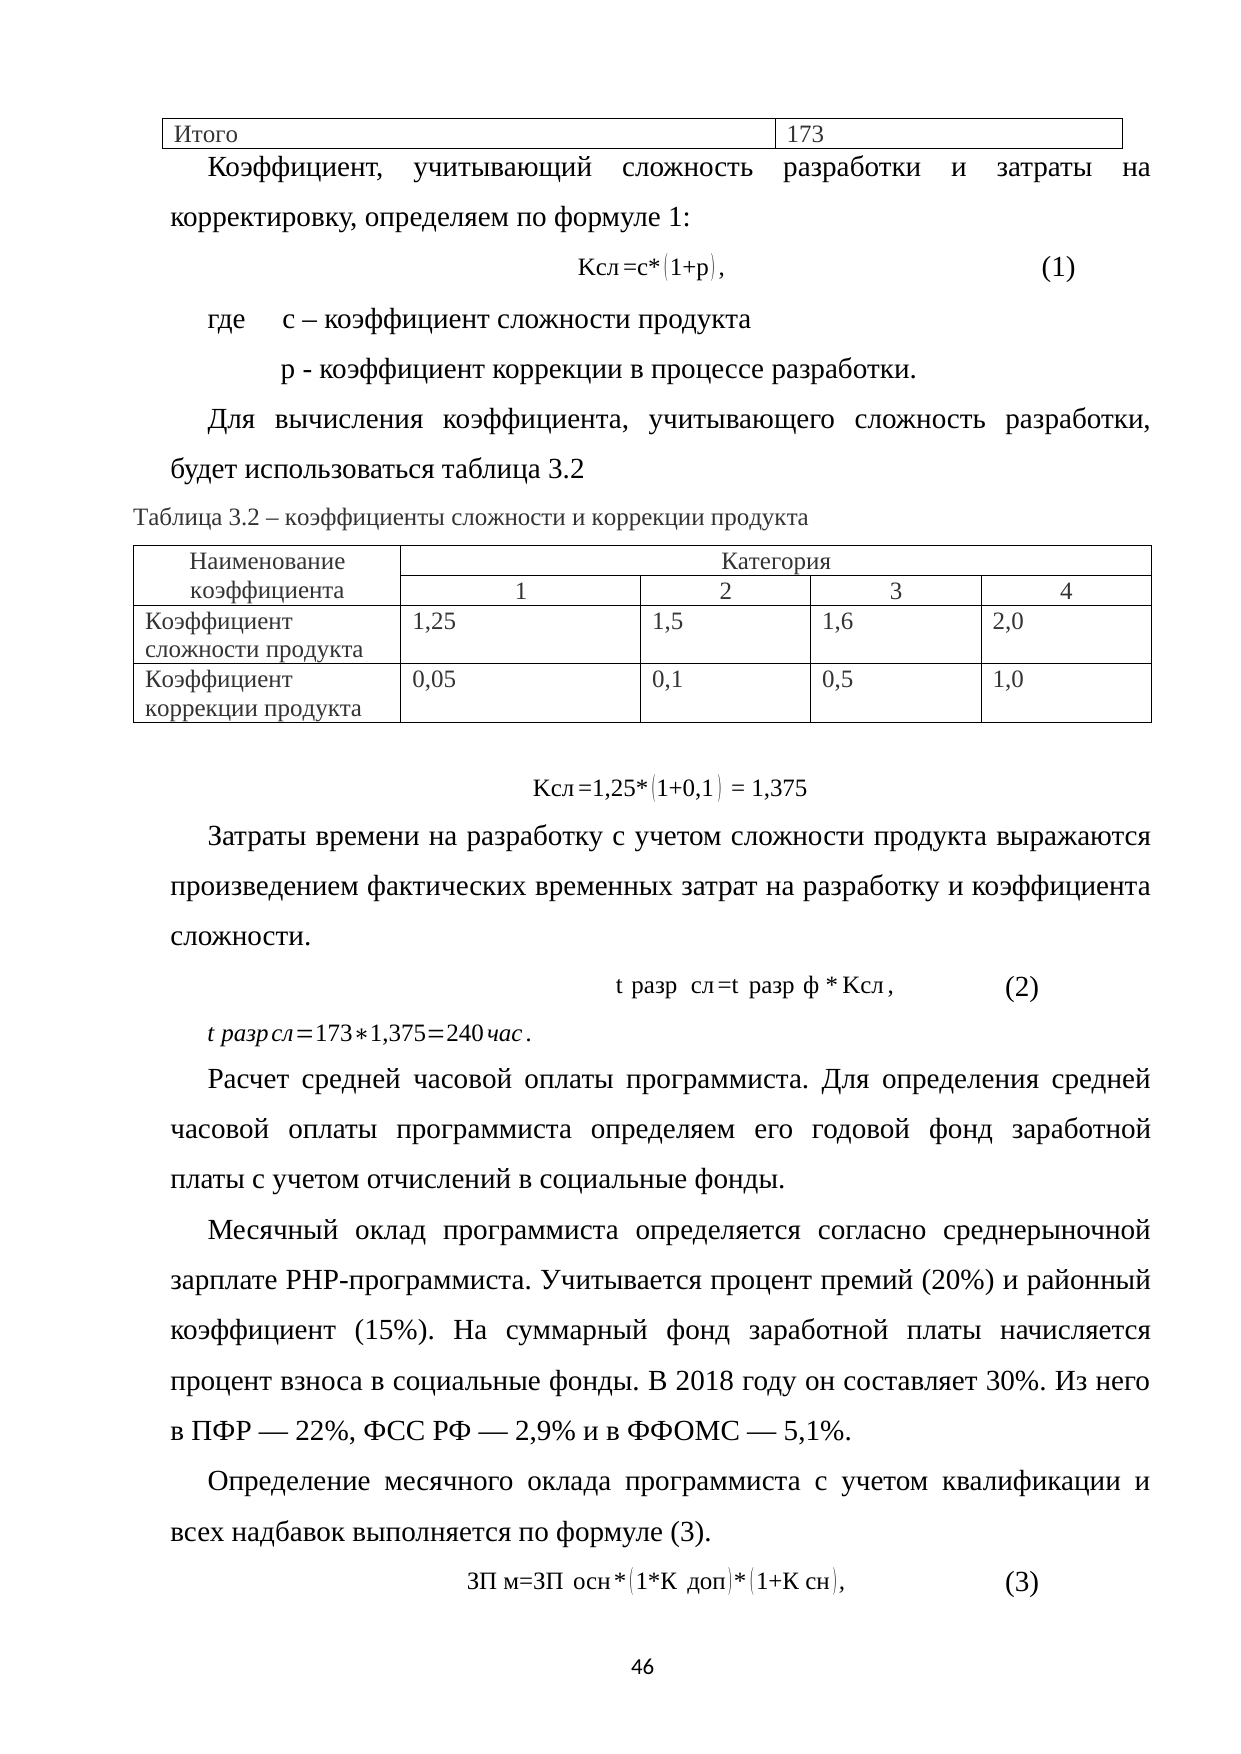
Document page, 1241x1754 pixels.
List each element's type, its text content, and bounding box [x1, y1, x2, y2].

table_cell Коэффициент сложности продукта [134, 606, 400, 663]
table_cell 3 [811, 576, 981, 605]
table_cell Коэффициент коррекции продукта [134, 664, 400, 722]
text Для вычисления коэффициента, учитывающего сложность разработки, будет использоваться таблица 3.2 [170, 401, 1152, 485]
text (1) [464, 249, 1152, 284]
table_header Категория [401, 546, 1151, 575]
text (3) [317, 1564, 1152, 1598]
table_cell Итого [163, 119, 775, 148]
text Месячный оклад программиста определяется согласно среднерыночной зарплате PHP-программиста. Учитывается процент премий (20%) и районный коэффициент (15%). На суммарный фонд заработной платы начисляется процент взноса в социальные фонды. В 2018 году он составляет 30%. Из него в ПФР — 22%, ФСС РФ — 2,9% и в ФФОМС — 5,1%. [170, 1212, 1152, 1447]
table_cell 2 [641, 576, 810, 605]
table_cell 1,6 [811, 606, 981, 663]
text Таблица 3.2 – коэффициенты сложности и коррекции продукта [133, 502, 1152, 531]
table_cell 173 [776, 119, 1122, 148]
table_cell 1 [401, 576, 640, 605]
table_cell 4 [982, 576, 1151, 605]
text Определение месячного оклада программиста с учетом квалификации и всех надбавок выполняется по формуле (3). [170, 1463, 1152, 1547]
text Затраты времени на разработку с учетом сложности продукта выражаются произведением фактических временных затрат на разработку и коэффициента сложности. [170, 818, 1152, 952]
table_cell 2,0 [982, 606, 1151, 663]
text Коэффициент, учитывающий сложность разработки и затраты на корректировку, определяем по формуле 1: [170, 149, 1152, 233]
table_cell 1,0 [982, 664, 1151, 722]
text p - коэффициент коррекции в процессе разработки. [243, 351, 1152, 384]
table_cell 1,5 [641, 606, 810, 663]
table_cell 1,25 [401, 606, 640, 663]
table_header Наименование коэффициента [134, 546, 400, 605]
table_cell 0,05 [401, 664, 640, 722]
text Расчет средней часовой оплаты программиста. Для определения средней часовой оплаты программиста определяем его годовой фонд заработной платы с учетом отчислений в социальные фонды. [170, 1061, 1152, 1195]
text где с – коэффициент сложности продукта [170, 301, 1152, 334]
table_cell 0,5 [811, 664, 981, 722]
table_cell 0,1 [641, 664, 810, 722]
text (2) [464, 969, 1152, 1002]
